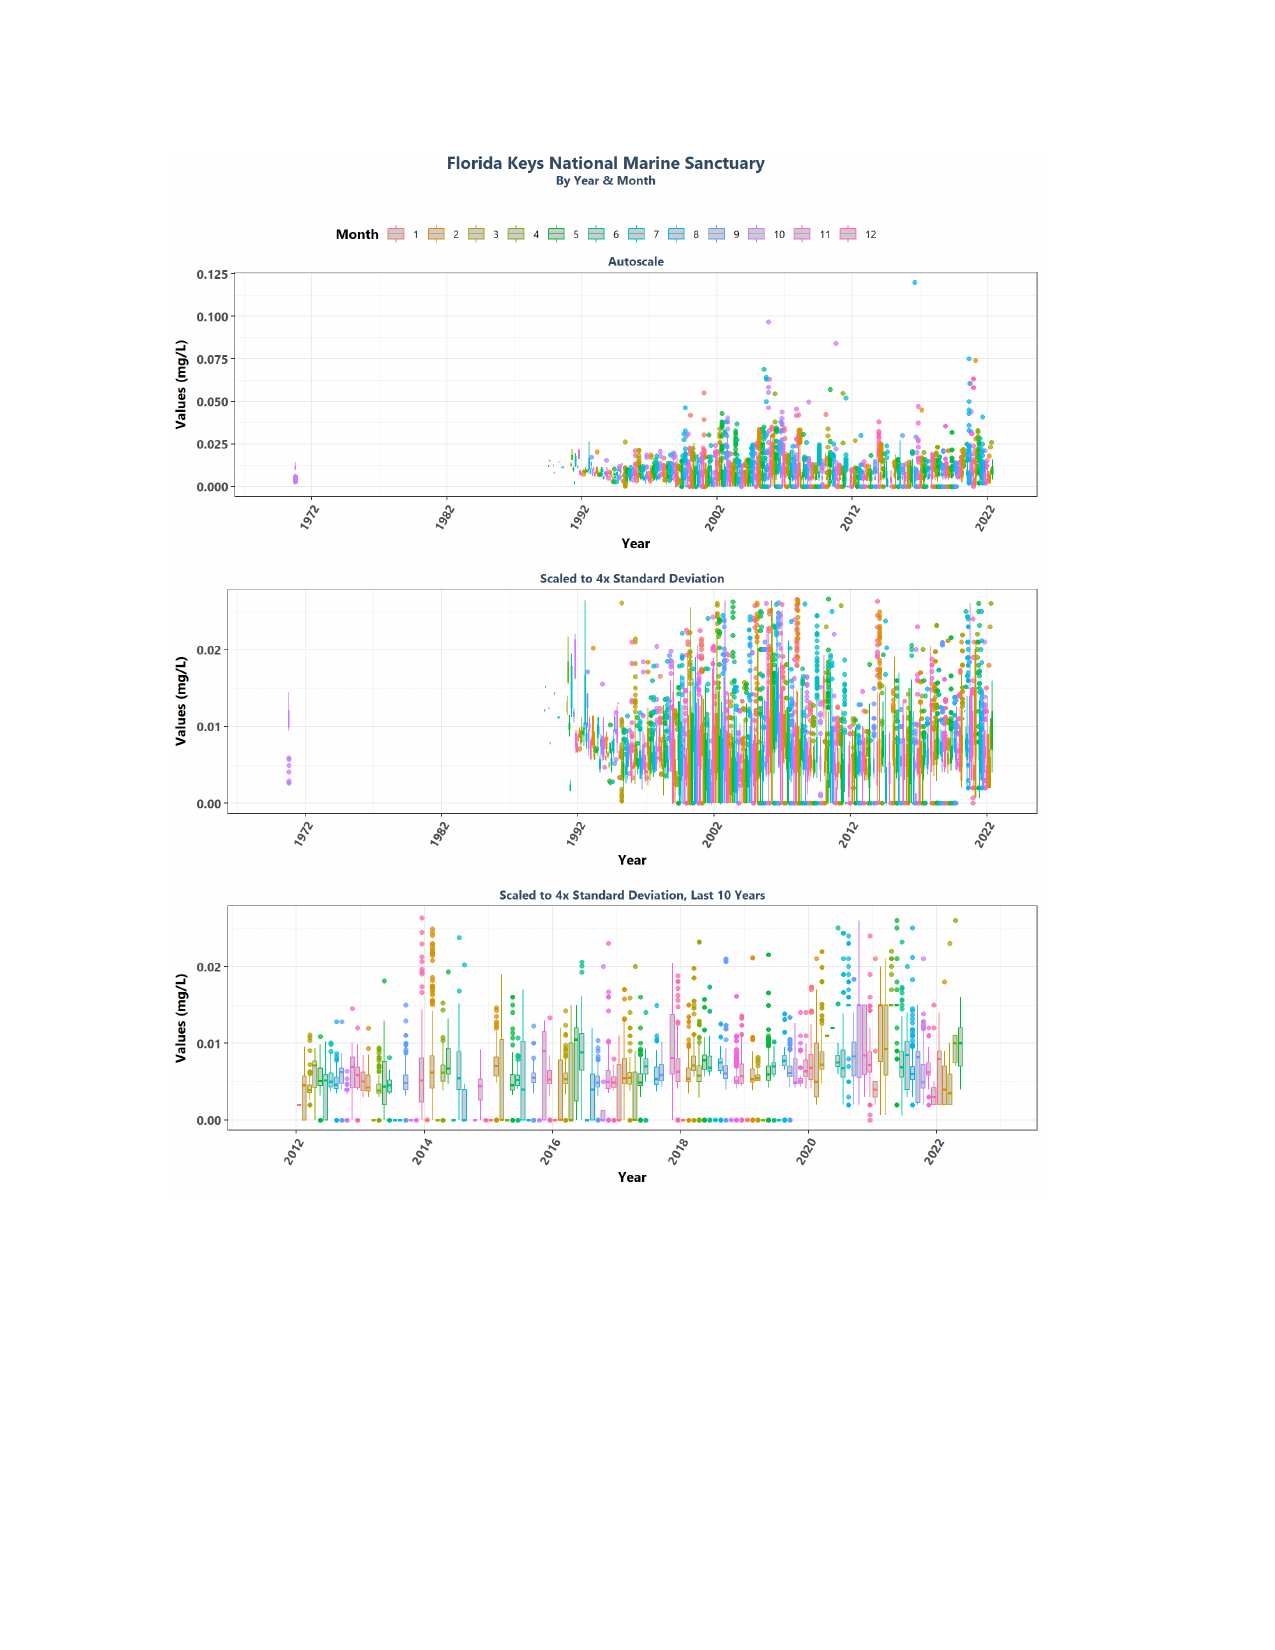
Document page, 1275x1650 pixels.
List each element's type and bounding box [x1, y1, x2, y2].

picture [168, 150, 1044, 1200]
